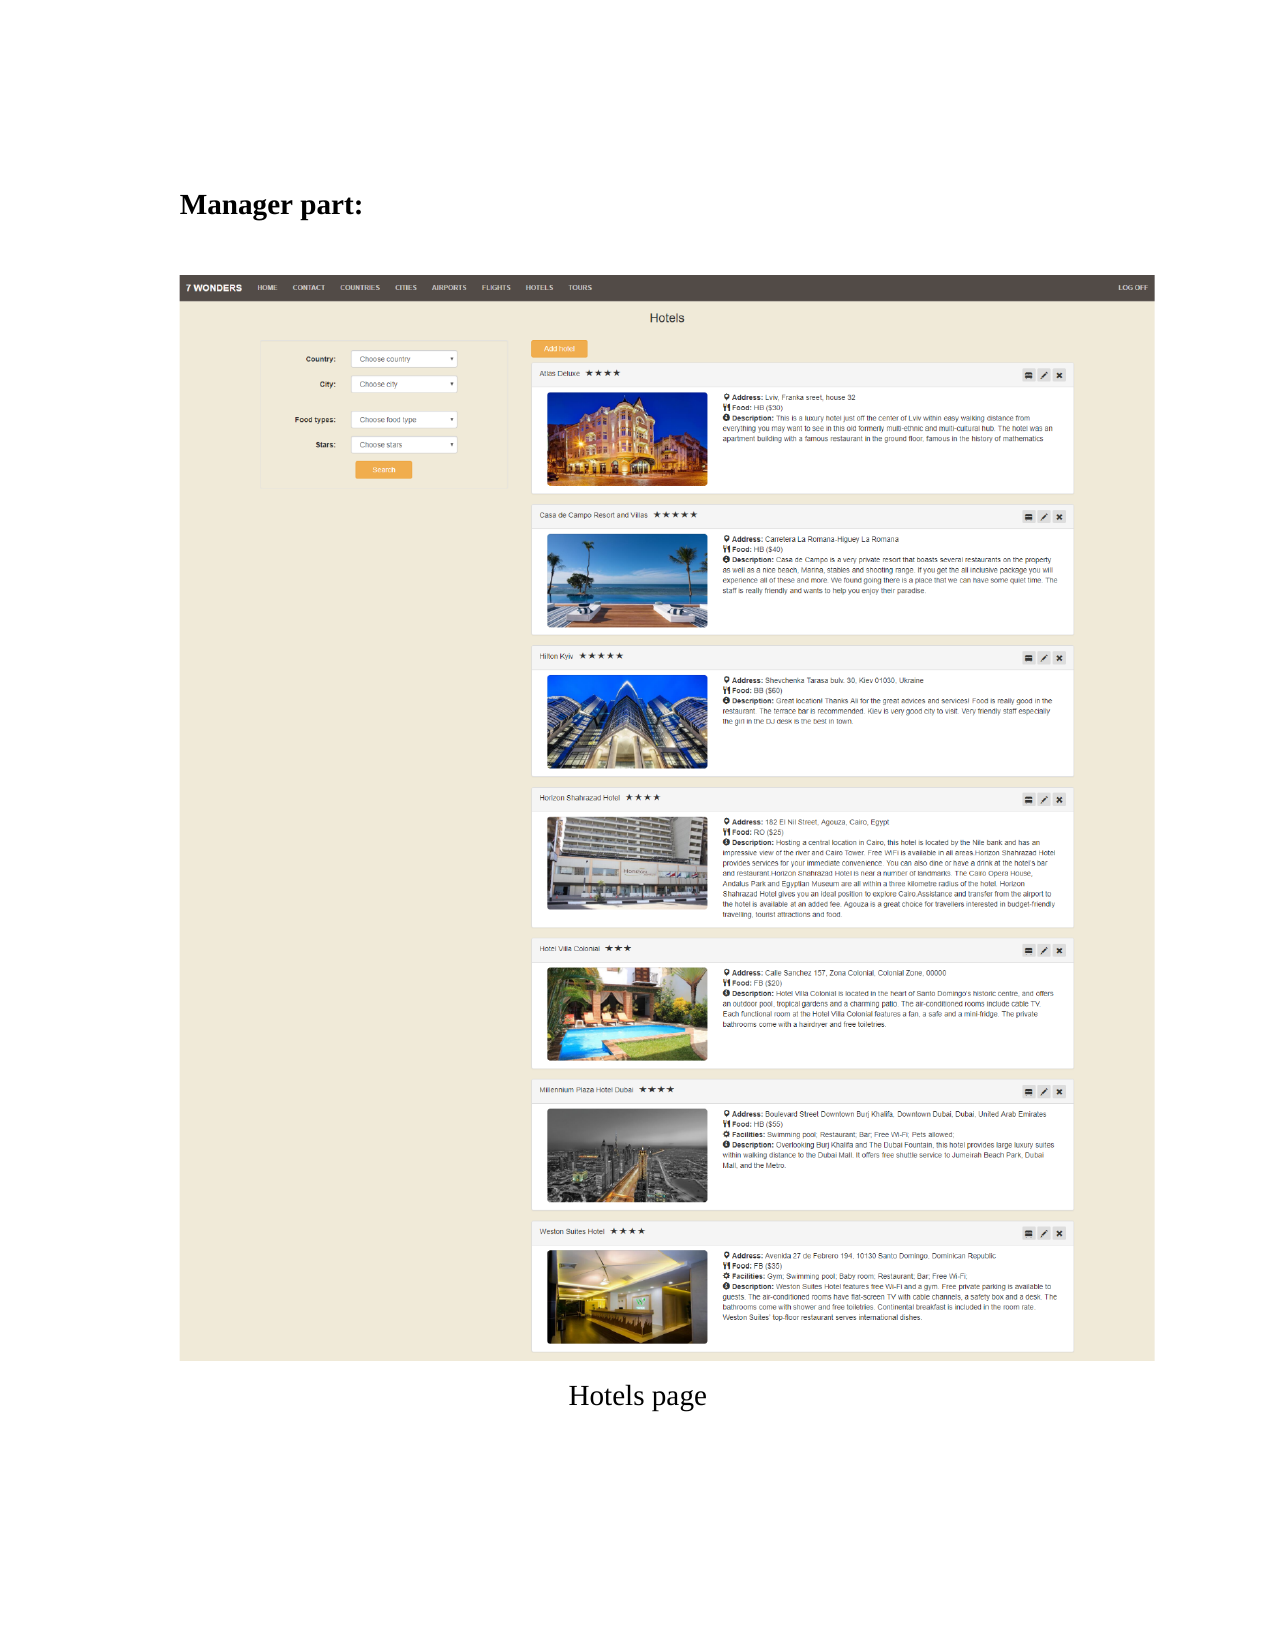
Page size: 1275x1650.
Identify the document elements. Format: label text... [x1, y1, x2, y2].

text Manager part: [150, 187, 1125, 221]
picture [179, 275, 1155, 1361]
